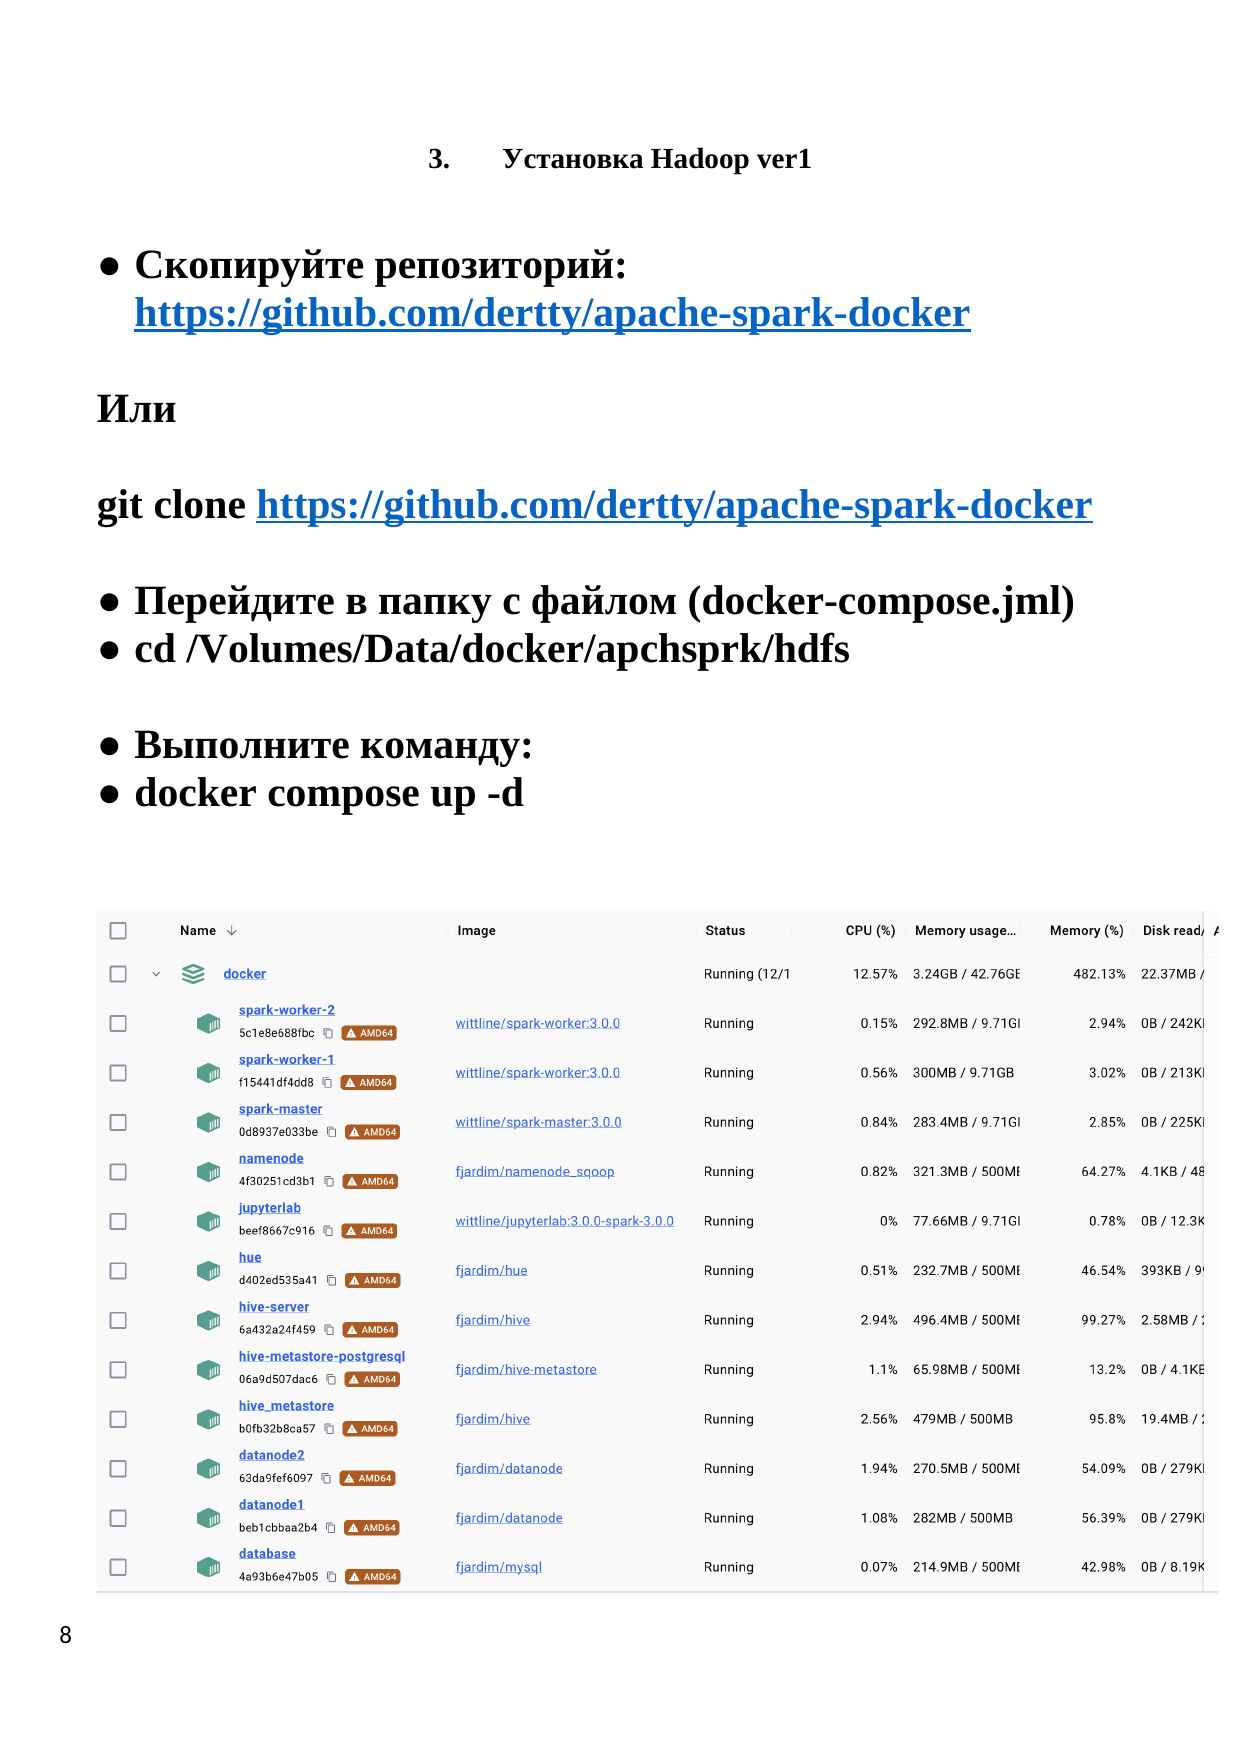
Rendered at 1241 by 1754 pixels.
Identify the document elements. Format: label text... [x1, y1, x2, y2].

text Или [97, 384, 1181, 432]
list docker compose up -d [97, 767, 1181, 815]
text git clone https://github.com/dertty/apache-spark-docker [97, 479, 1181, 527]
list cd /Volumes/Data/docker/apchsprk/hdfs [97, 623, 1181, 671]
list Перейдите в папку с файлом (docker-compose.jml) [97, 575, 1181, 623]
list Выполните команду: [97, 719, 1181, 767]
subtitle Установка Hadoop ver1 [59, 142, 1181, 175]
picture [96, 911, 1219, 1596]
list Скопируйте репозиторий: https://github.com/dertty/apache-spark-docker [97, 240, 1181, 336]
